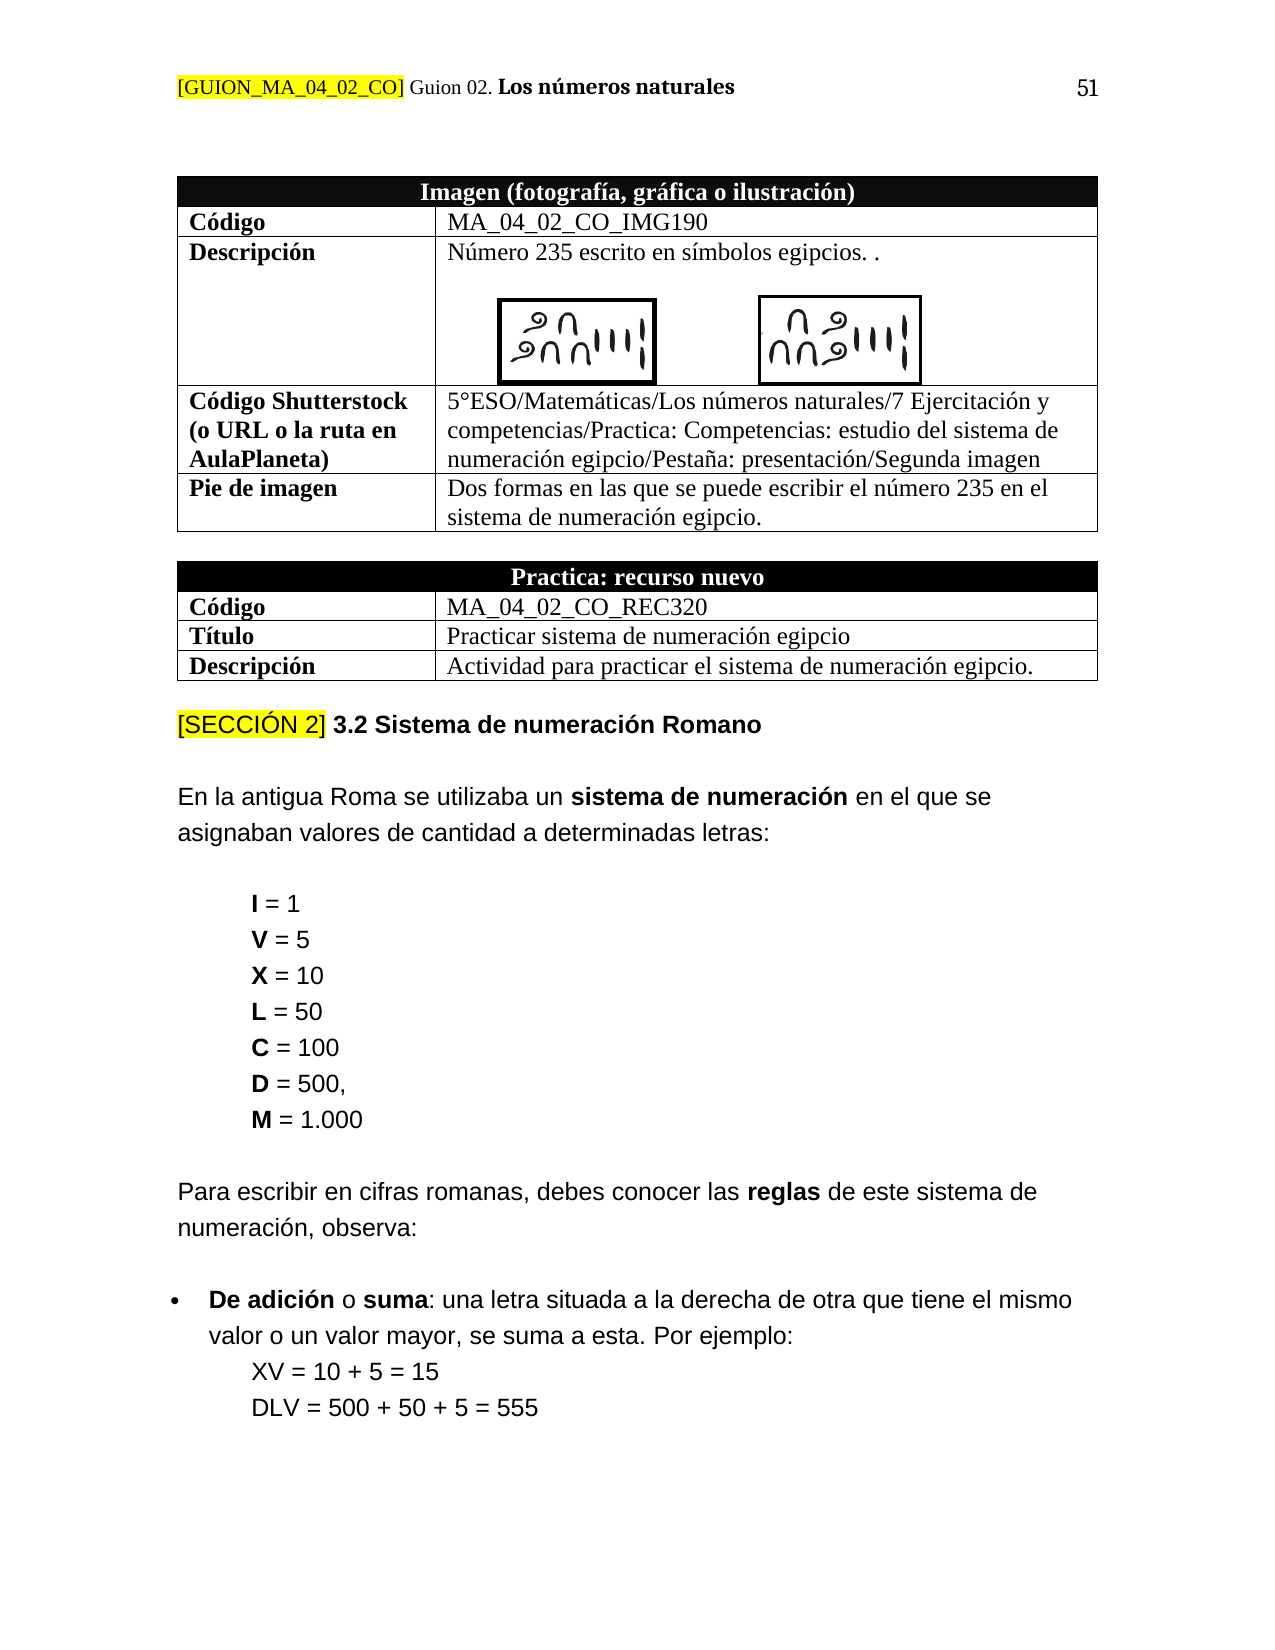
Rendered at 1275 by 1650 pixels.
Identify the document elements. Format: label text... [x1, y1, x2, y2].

table_cell 5°ESO/Matemáticas/Los números naturales/7 Ejercitación y competencias/Practica: Competencias: estudio del sistema de numeración egipcio/Pestaña: presentación/Segunda imagen [436, 386, 1097, 472]
picture [761, 298, 919, 382]
table_cell Descripción [178, 651, 435, 680]
text En la antigua Roma se utilizaba un sistema de numeración en el que se asignaban valores de cantidad a determinadas letras: [177, 774, 1098, 846]
table_header Practica: recurso nuevo [178, 562, 1097, 591]
table_cell MA_04_02_CO_IMG190 [436, 207, 1097, 236]
table_cell Actividad para practicar el sistema de numeración egipcio. [436, 651, 1097, 680]
text D = 500, [177, 1062, 1098, 1098]
table_cell Título [178, 621, 435, 650]
table_cell Código Shutterstock (o URL o la ruta en AulaPlaneta) [178, 386, 435, 472]
text [SECCIÓN 2] 3.2 Sistema de numeración Romano [326, 710, 1098, 738]
text Para escribir en cifras romanas, debes conocer las reglas de este sistema de numeración, observa: [177, 1170, 1098, 1242]
text L = 50 [177, 990, 1098, 1026]
table_header Imagen (fotografía, gráfica o ilustración) [178, 178, 1097, 206]
table_cell Código [178, 592, 435, 620]
table_cell Código [178, 207, 435, 236]
text M = 1.000 [177, 1098, 1098, 1134]
table_cell Dos formas en las que se puede escribir el número 235 en el sistema de numeración egipcio. [436, 474, 1097, 531]
text V = 5 [177, 918, 1098, 954]
table_cell Número 235 escrito en símbolos egipcios. . [436, 237, 1097, 385]
text DLV = 500 + 50 + 5 = 555 [208, 1386, 1098, 1422]
text XV = 10 + 5 = 15 [208, 1349, 1098, 1386]
text C = 100 [177, 1026, 1098, 1062]
list De adición o suma: una letra situada a la derecha de otra que tiene el mismo valor o un valor mayor, se suma a esta. Por ejemplo: [171, 1277, 1098, 1349]
table_cell Pie de imagen [178, 474, 435, 531]
picture [502, 302, 652, 380]
text X = 10 [177, 954, 1098, 990]
text I = 1 [177, 882, 1098, 918]
table_cell MA_04_02_CO_REC320 [436, 592, 1097, 620]
table_cell Practicar sistema de numeración egipcio [436, 621, 1097, 650]
table_cell Descripción [178, 237, 435, 385]
